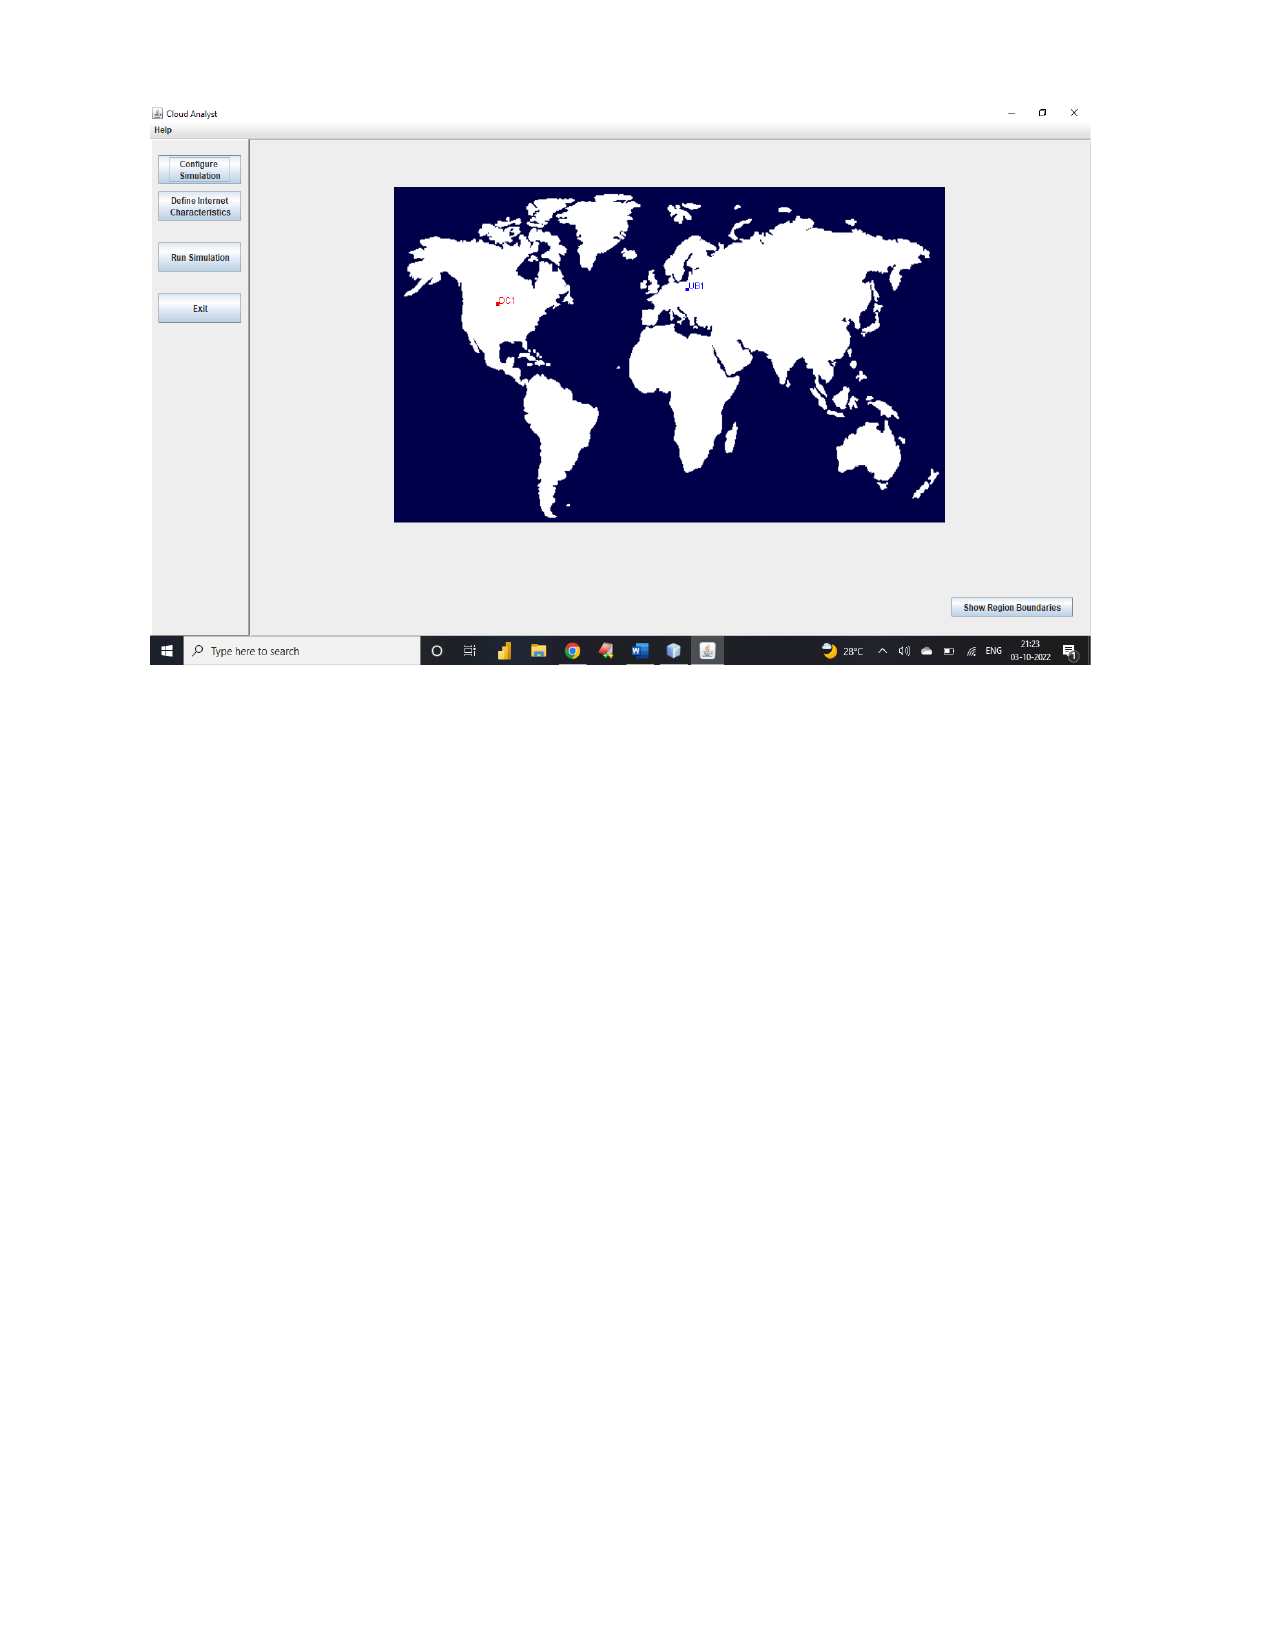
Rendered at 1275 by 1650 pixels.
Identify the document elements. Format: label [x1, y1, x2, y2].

picture [150, 105, 1091, 665]
